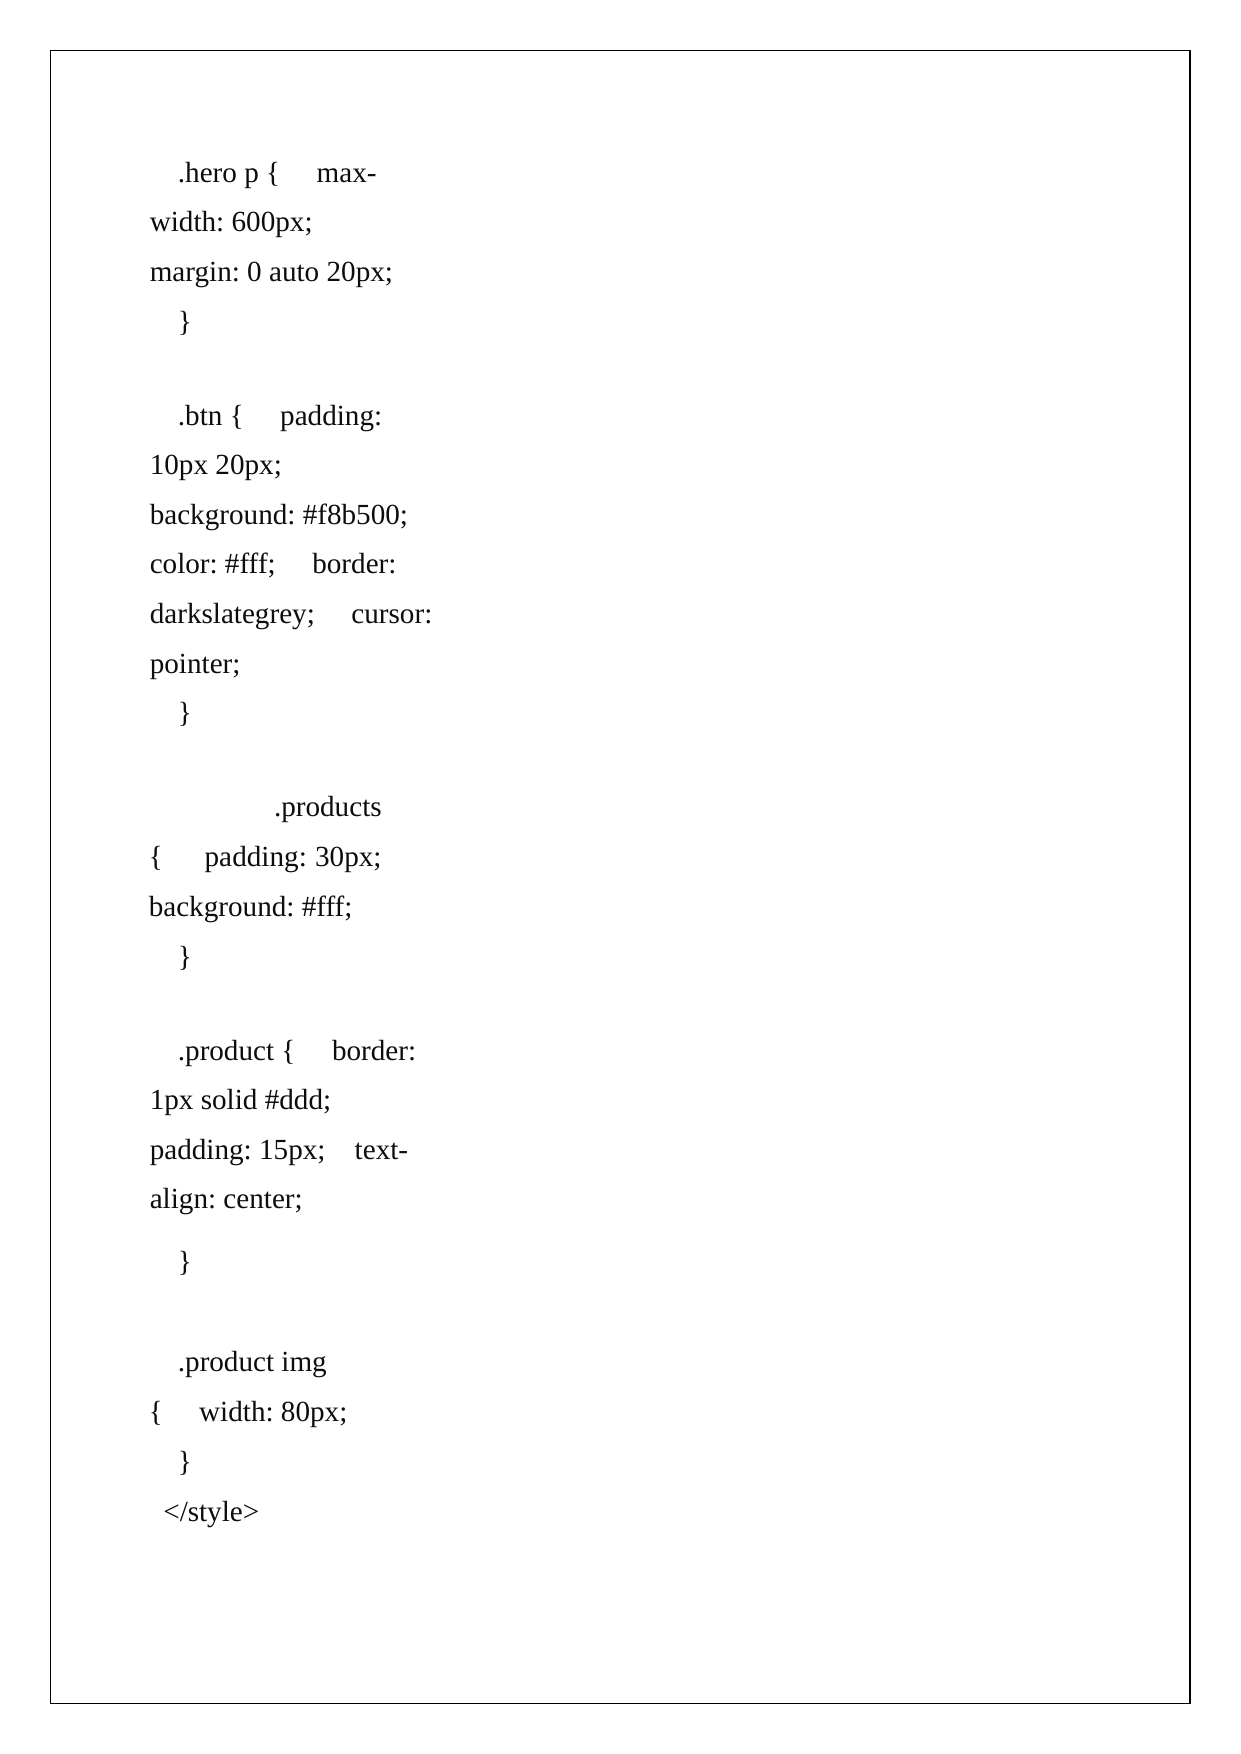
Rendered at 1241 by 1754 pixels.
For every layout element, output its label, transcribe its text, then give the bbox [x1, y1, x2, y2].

text } [148, 304, 1168, 337]
text .products { padding: 30px; background: #fff; [148, 789, 382, 922]
text .hero p { max-width: 600px; margin: 0 auto 20px; [148, 155, 422, 288]
text } [148, 1444, 1168, 1478]
text .product { border: 1px solid #ddd; padding: 15px; text-align: center; [148, 1033, 451, 1215]
text } [148, 939, 1168, 972]
text </style> [148, 1494, 1168, 1528]
text } [148, 695, 1168, 729]
text .product img { width: 80px; [148, 1344, 430, 1428]
text } [178, 1244, 1168, 1278]
text .btn { padding: 10px 20px; background: #f8b500; color: #fff; border: darkslategrey; cursor: pointer; [148, 398, 436, 679]
